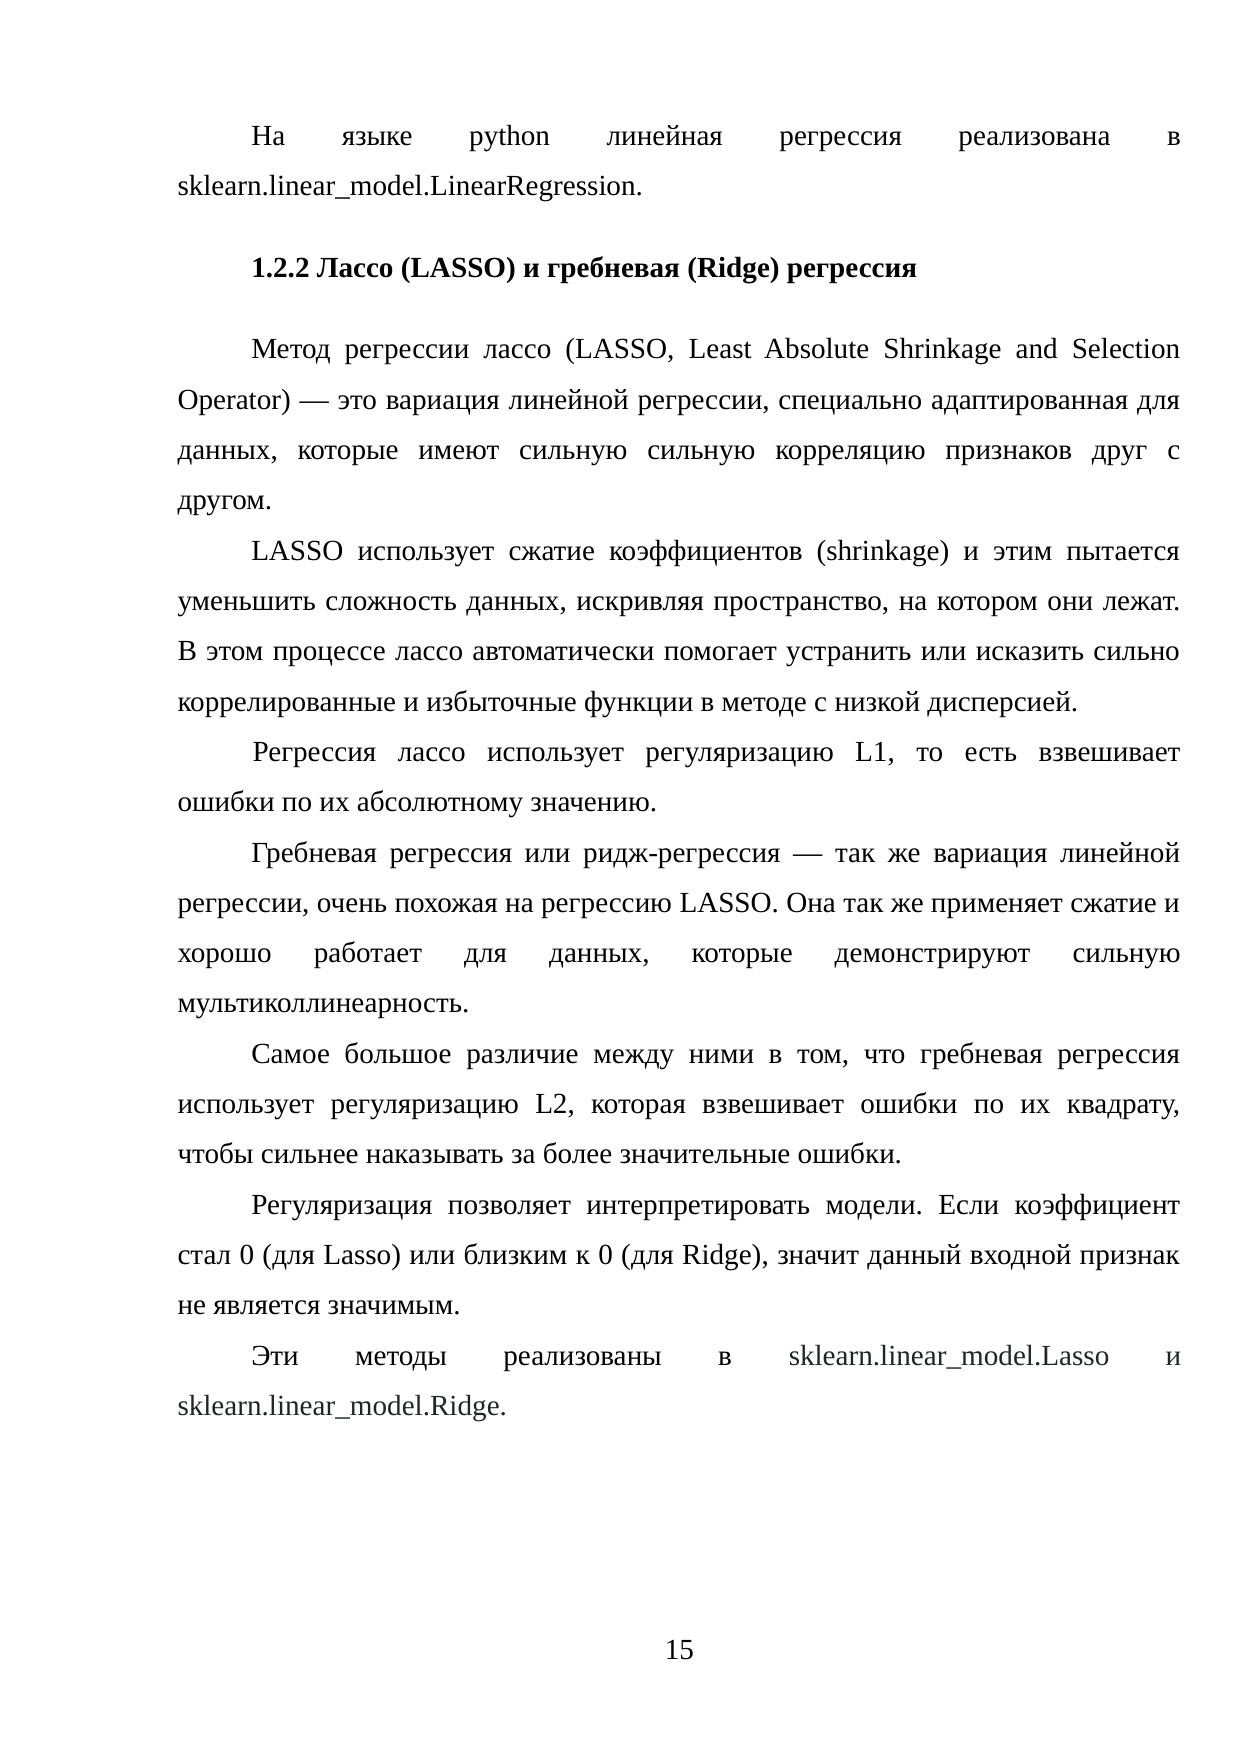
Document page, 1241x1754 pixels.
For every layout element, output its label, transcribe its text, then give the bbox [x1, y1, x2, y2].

text Регуляризация позволяет интерпретировать модели. Если коэффициент стал 0 (для Lasso) или близким к 0 (для Ridge), значит данный входной признак не является значимым. [177, 1187, 1181, 1321]
text Эти методы реализованы в sklearn.linear_model.Lasso и sklearn.linear_model.Ridge. [177, 1338, 1181, 1422]
text На языке python линейная регрессия реализована в sklearn.linear_model.LinearRegression. [177, 118, 1181, 202]
text Регрессия лассо использует регуляризацию L1, то есть взвешивает ошибки по их абсолютному значению. [177, 734, 1181, 818]
text LASSO использует сжатие коэффициентов (shrinkage) и этим пытается уменьшить сложность данных, искривляя пространство, на котором они лежат. В этом процессе лассо автоматически помогает устранить или исказить сильно коррелированные и избыточные функции в методе с низкой дисперсией. [177, 533, 1181, 717]
text Самое большое различие между ними в том, что гребневая регрессия использует регуляризацию L2, которая взвешивает ошибки по их квадрату, чтобы сильнее наказывать за более значительные ошибки. [177, 1036, 1181, 1170]
subtitle 1.2.2 Лассо (LASSO) и гребневая (Ridge) регрессия [177, 250, 1181, 283]
text Гребневая регрессия или ридж-регрессия — так же вариация линейной регрессии, очень похожая на регрессию LASSO. Она так же применяет сжатие и хорошо работает для данных, которые демонстрируют сильную мультиколлинеарность. [177, 835, 1181, 1019]
text Метод регрессии лассо (LASSO, Least Absolute Shrinkage and Selection Operator) — это вариация линейной регрессии, специально адаптированная для данных, которые имеют сильную сильную корреляцию признаков друг с другом. [177, 332, 1181, 516]
